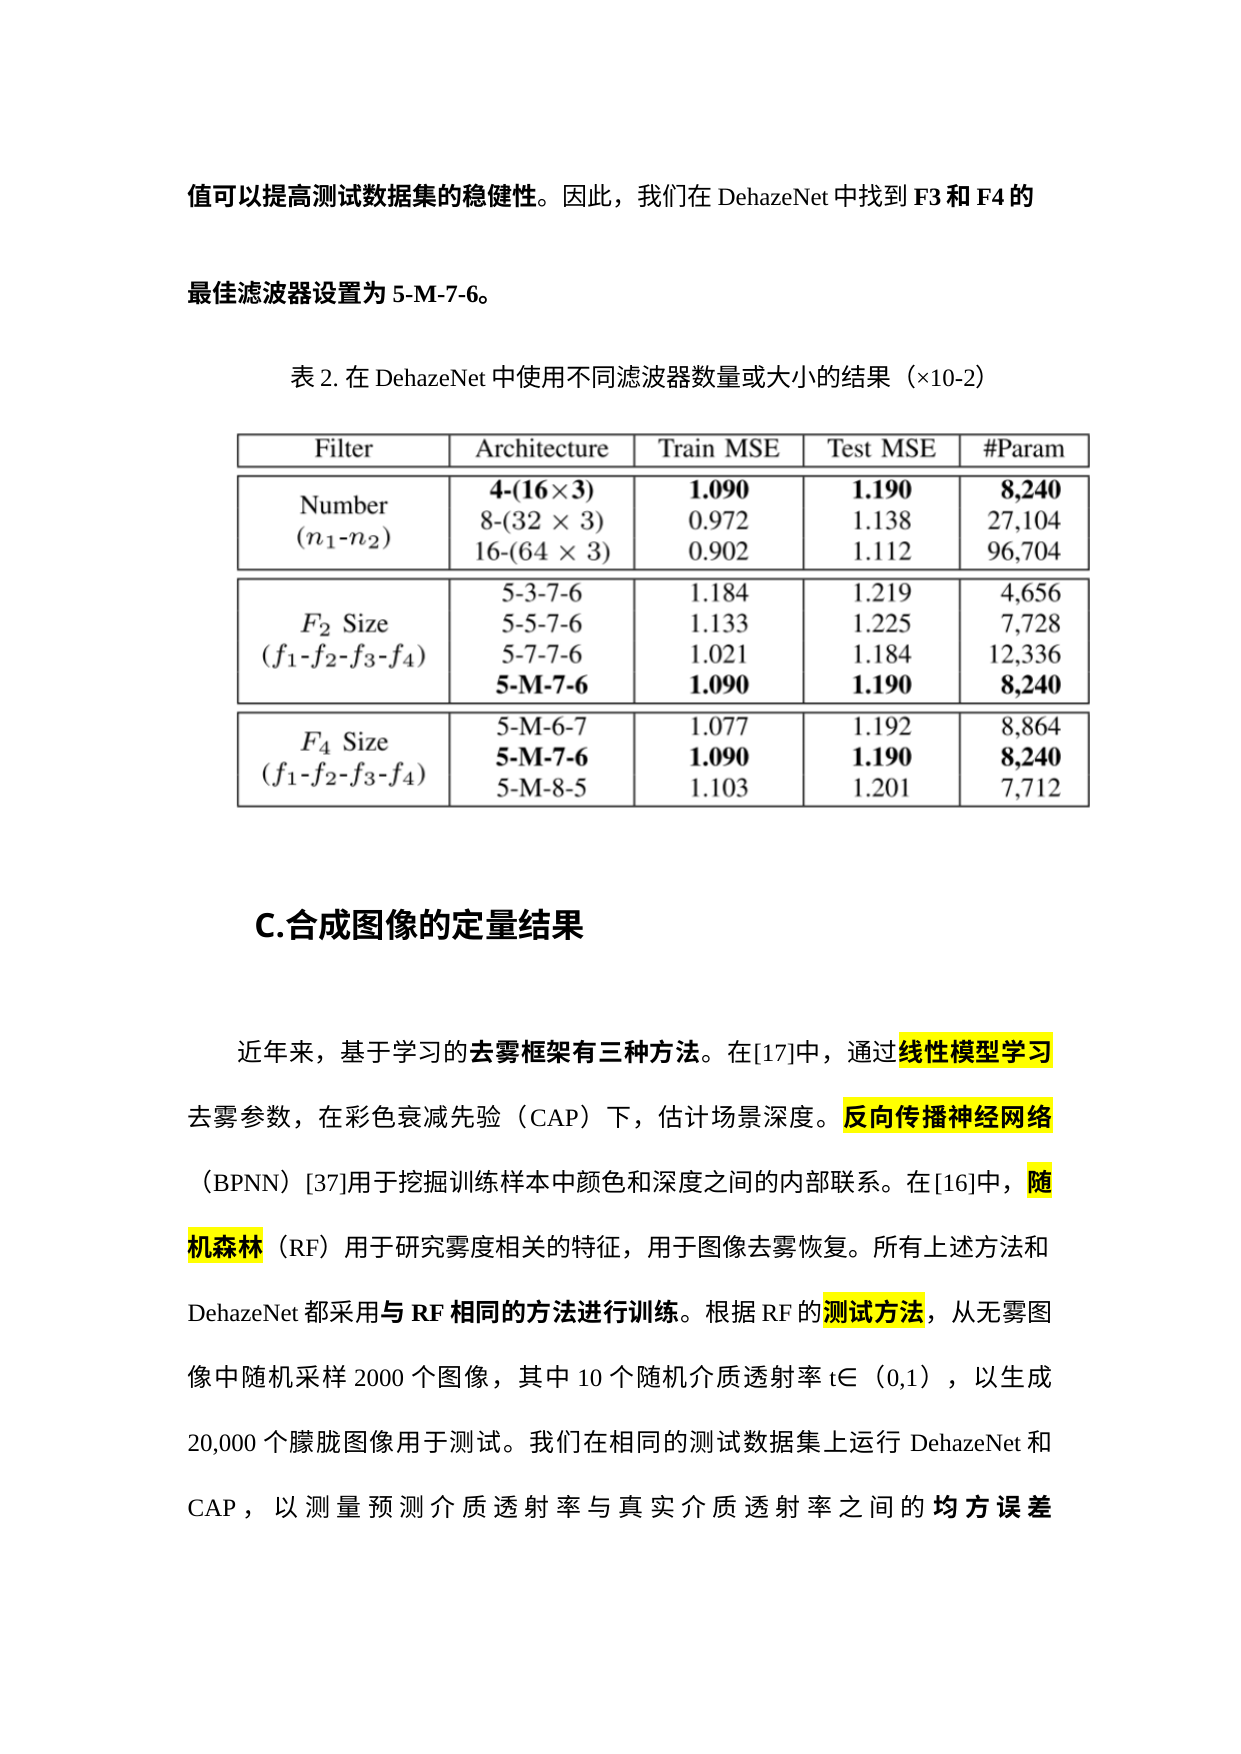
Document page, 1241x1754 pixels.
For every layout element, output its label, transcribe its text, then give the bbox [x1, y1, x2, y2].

picture [231, 425, 1097, 839]
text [187, 1018, 1053, 1538]
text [187, 162, 1053, 324]
subtitle C.合成图像的定量结果 [187, 890, 1053, 955]
text 表2. 在DehazeNet中使用不同滤波器数量或大小的结果（×10-2） [187, 343, 1053, 408]
